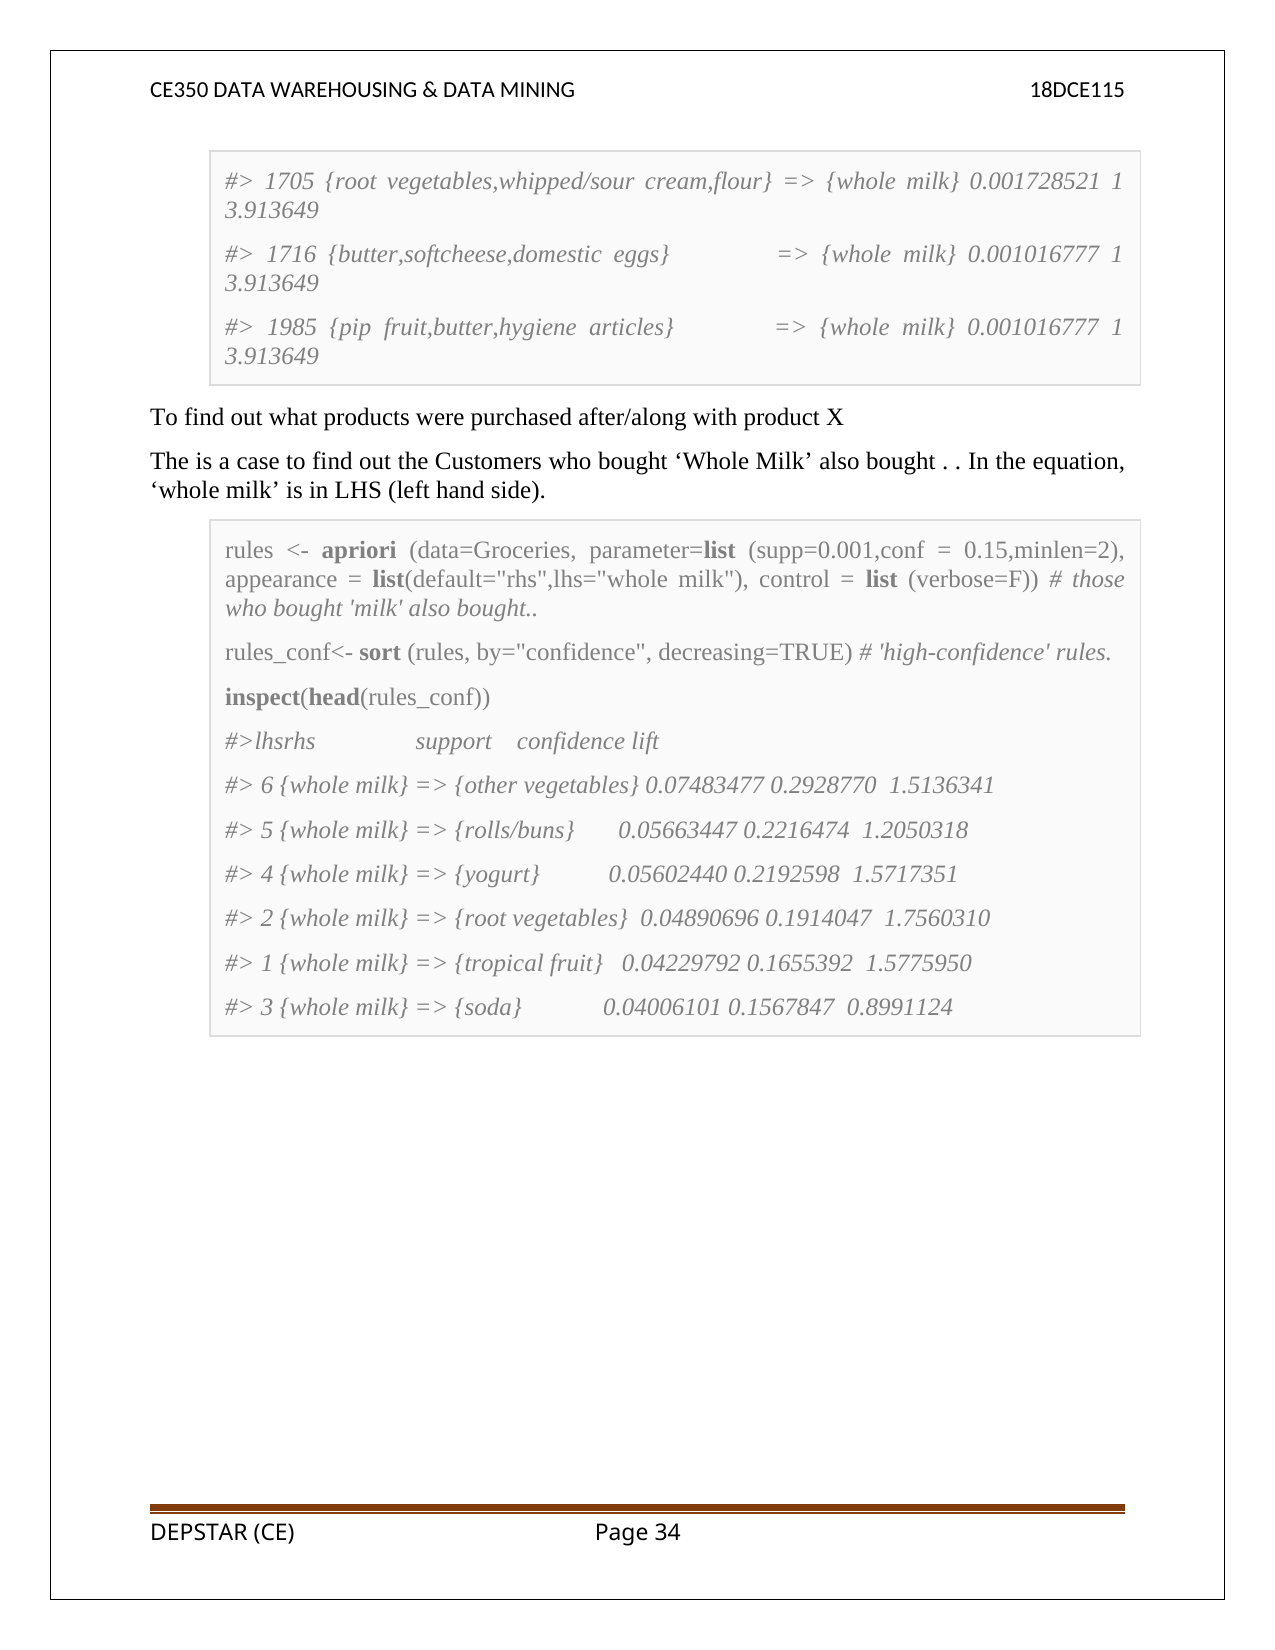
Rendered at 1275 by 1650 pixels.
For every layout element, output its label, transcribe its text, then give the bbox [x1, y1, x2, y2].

text #> 3 {whole milk} => {soda} 0.04006101 0.1567847 0.8991124 [211, 976, 1140, 1035]
text #> 6 {whole milk} => {other vegetables} 0.07483477 0.2928770 1.5136341 [211, 754, 1140, 798]
text #>lhsrhs support confidence lift [211, 710, 1140, 754]
text #> 1705 {root vegetables,whipped/sour cream,flour} => {whole milk} 0.001728521 1 3.913649 [211, 152, 1140, 223]
text #> 1716 {butter,softcheese,domestic eggs} => {whole milk} 0.001016777 1 3.913649 [211, 223, 1140, 296]
text inspect(head(rules_conf)) [211, 665, 1140, 710]
text To find out what products were purchased after/along with product X [150, 402, 1125, 430]
text #> 1985 {pip fruit,butter,hygiene articles} => {whole milk} 0.001016777 1 3.913649 [211, 296, 1140, 384]
text The is a case to find out the Customers who bought ‘Whole Milk’ also bought . . In the equation, ‘whole milk’ is in LHS (left hand side). [150, 446, 1125, 503]
text #> 5 {whole milk} => {rolls/buns} 0.05663447 0.2216474 1.2050318 [211, 798, 1140, 843]
text #> 1 {whole milk} => {tropical fruit} 0.04229792 0.1655392 1.5775950 [211, 932, 1140, 976]
text rules_conf<- sort (rules, by="confidence", decreasing=TRUE) # 'high-confidence' rules. [211, 621, 1140, 665]
text rules <- apriori (data=Groceries, parameter=list (supp=0.001,conf = 0.15,minlen=2), appearance = list(default="rhs",lhs="whole milk"), control = list (verbose=F)) # those who bought 'milk' also bought.. [211, 521, 1140, 621]
text #> 2 {whole milk} => {root vegetables} 0.04890696 0.1914047 1.7560310 [211, 887, 1140, 932]
text #> 4 {whole milk} => {yogurt} 0.05602440 0.2192598 1.5717351 [211, 843, 1140, 887]
